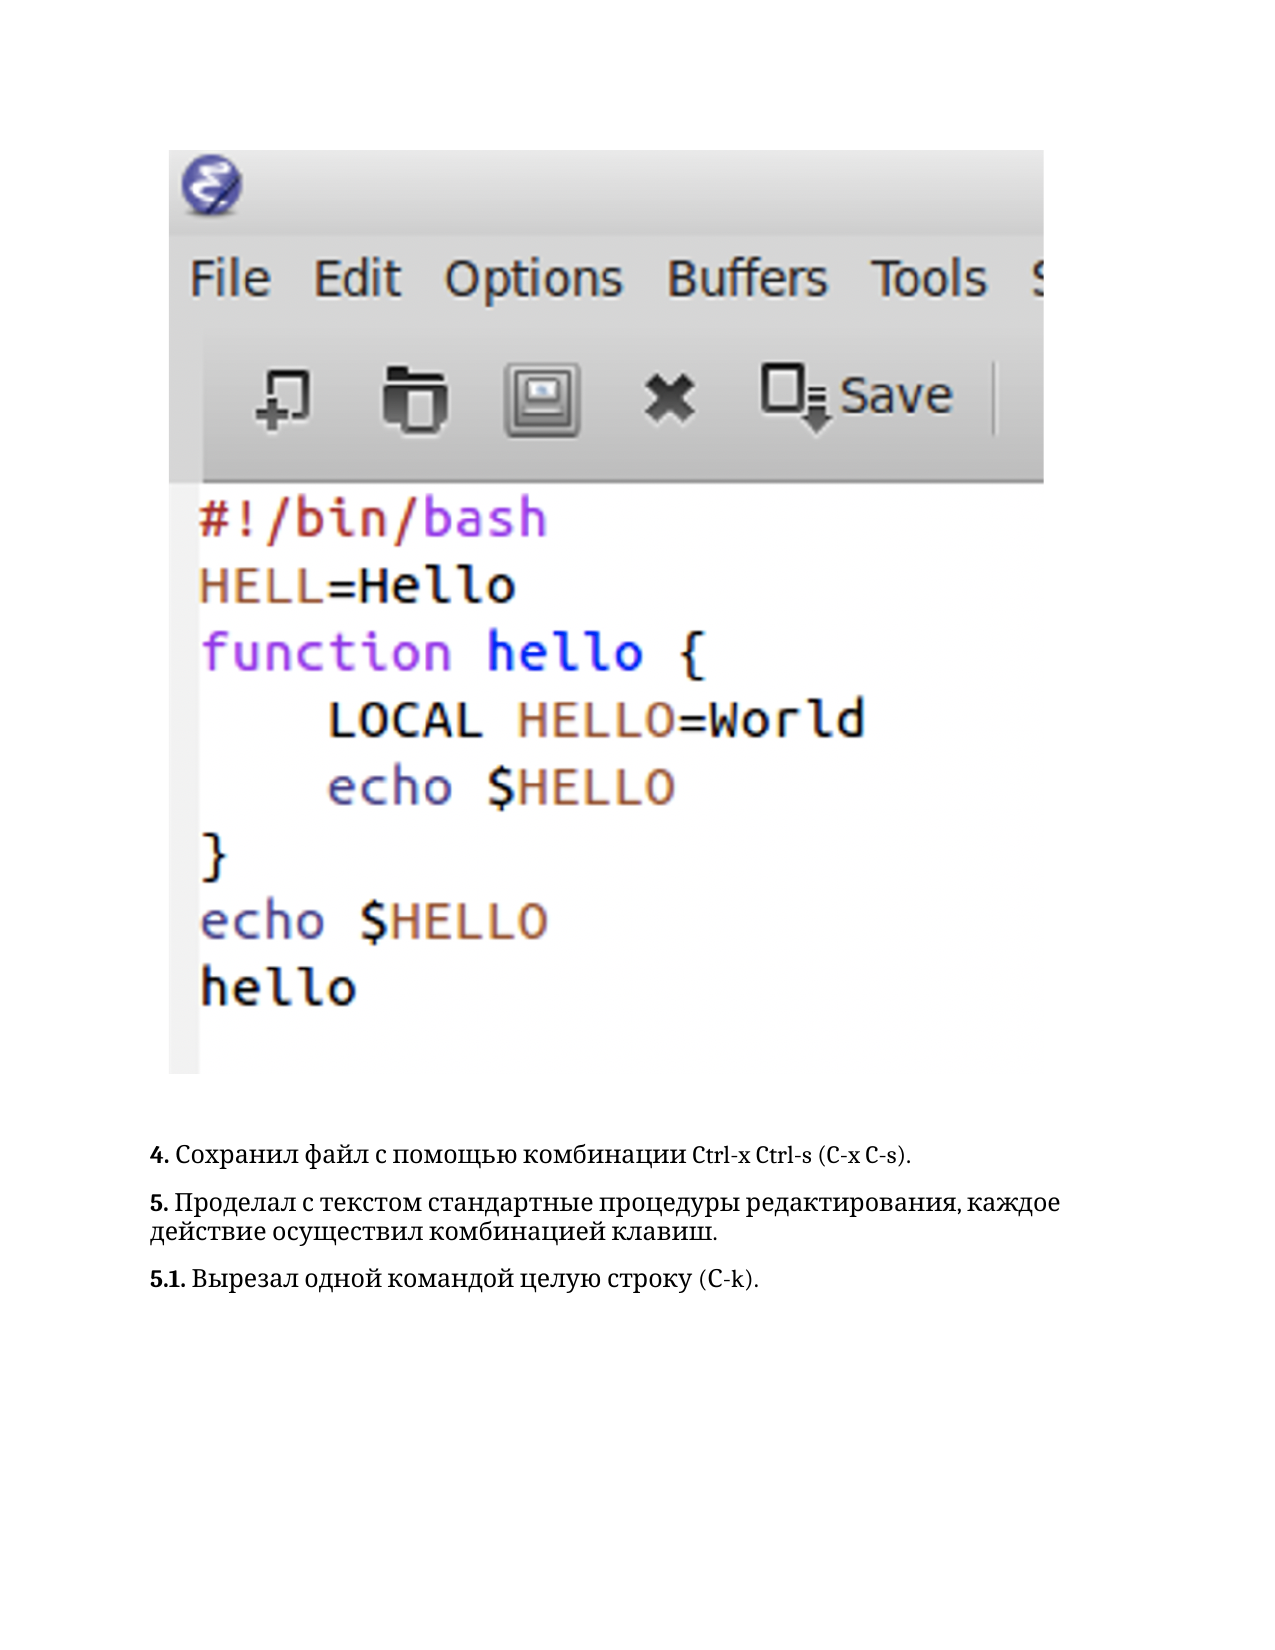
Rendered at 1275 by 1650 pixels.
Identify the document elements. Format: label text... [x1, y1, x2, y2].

picture [168, 150, 1044, 1074]
text 5.1. Вырезал одной командой целую строку (С-k). [150, 1265, 1125, 1294]
text 4. Сохранил файл с помощью комбинации Ctrl-x Ctrl-s (C-x C-s). [150, 1141, 1125, 1170]
text 5. Проделал с текстом стандартные процедуры редактирования, каждое действие осуществил комбинацией клавиш. [150, 1189, 1125, 1246]
